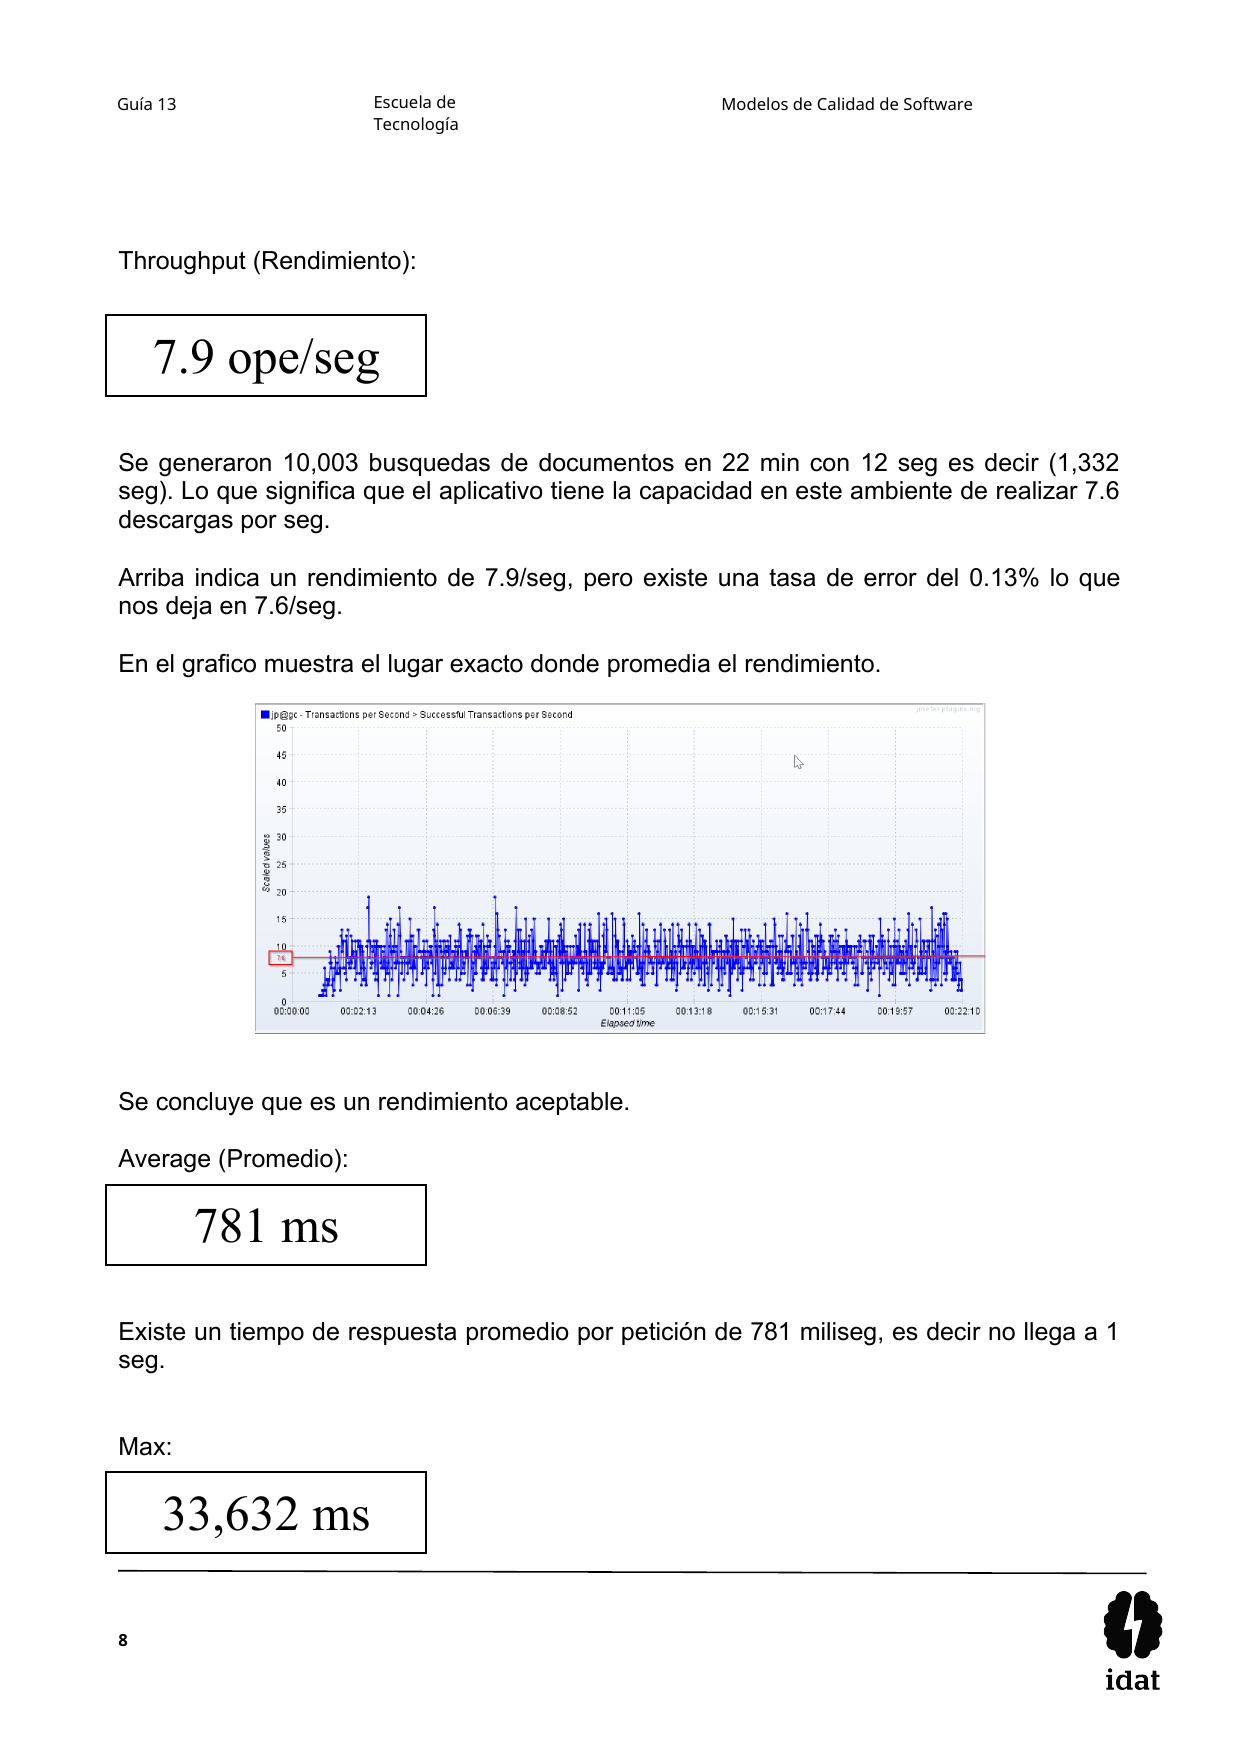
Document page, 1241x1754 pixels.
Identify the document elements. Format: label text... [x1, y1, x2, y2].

table_header 781 ms [107, 1186, 425, 1264]
text Average (Promedio): [118, 1144, 1122, 1173]
table_header 33,632 ms [107, 1473, 425, 1552]
text Throughput (Rendimiento): [118, 246, 1122, 275]
table_header 7.9 ope/seg [107, 316, 425, 395]
text Se generaron 10,003 busquedas de documentos en 22 min con 12 seg es decir (1,332 seg). Lo que significa que el aplicativo tiene la capacidad en este ambiente de realizar 7.6 descargas por seg. [118, 447, 1122, 534]
picture [1103, 1591, 1163, 1690]
text En el grafico muestra el lugar exacto donde promedia el rendimiento. [118, 649, 1122, 677]
text Se concluye que es un rendimiento aceptable. [118, 1087, 1122, 1116]
picture [255, 703, 986, 1034]
text Max: [118, 1432, 1122, 1461]
text Arriba indica un rendimiento de 7.9/seg, pero existe una tasa de error del 0.13% lo que nos deja en 7.6/seg. [118, 562, 1122, 620]
text Existe un tiempo de respuesta promedio por petición de 781 miliseg, es decir no llega a 1 seg. [118, 1317, 1122, 1374]
